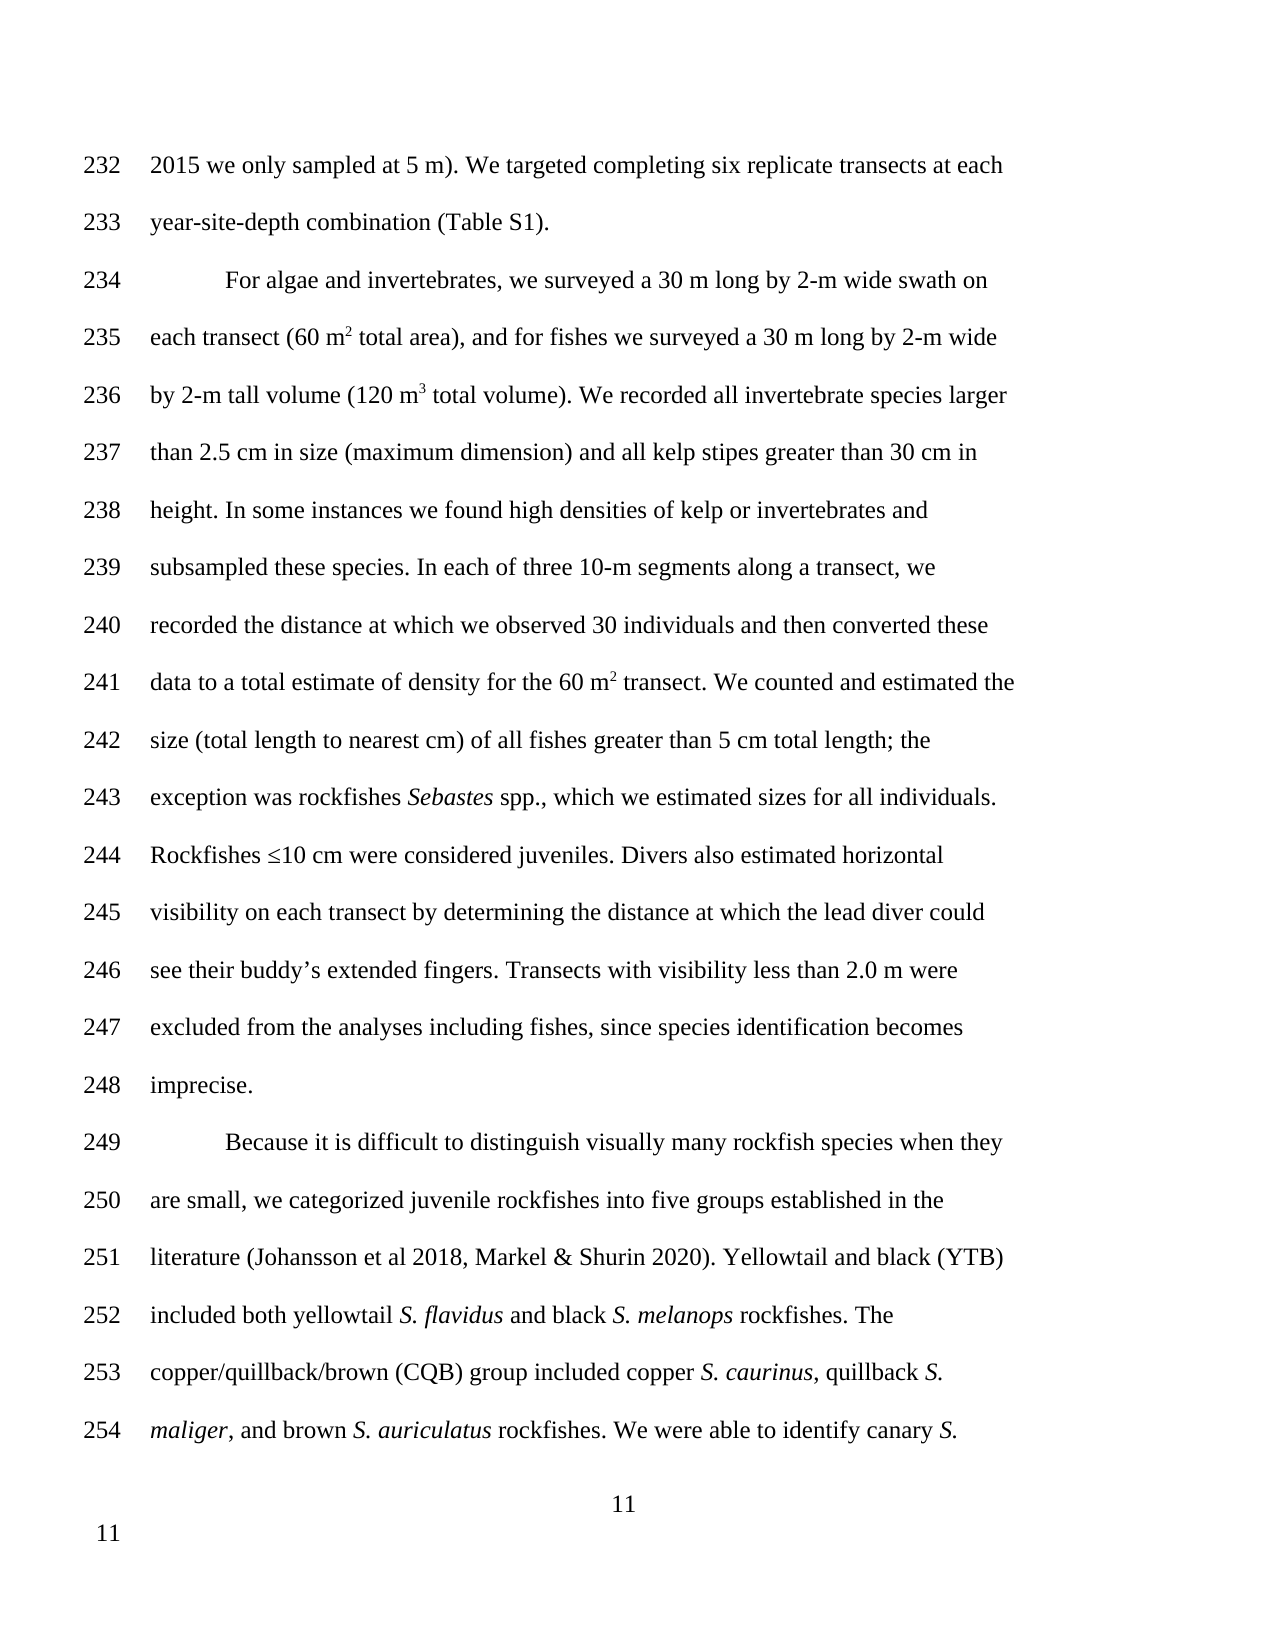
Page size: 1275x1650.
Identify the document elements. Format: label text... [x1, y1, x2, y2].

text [150, 1127, 1022, 1444]
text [150, 150, 1022, 236]
text For algae and invertebrates, we surveyed a 30 m long by 2-m wide swath on each transect (60 m2 total area), and for fishes we surveyed a 30 m long by 2-m wide by 2-m tall volume (120 m3 total volume). We recorded all invertebrate species larger than 2.5 cm in size (maximum dimension) and all kelp stipes greater than 30 cm in height. In some instances we found high densities of kelp or invertebrates and subsampled these species. In each of three 10-m segments along a transect, we recorded the distance at which we observed 30 individuals and then converted these data to a total estimate of density for the 60 m2 transect. We counted and estimated the size (total length to nearest cm) of all fishes greater than 5 cm total length; the exception was rockfishes Sebastes spp., which we estimated sizes for all individuals. Rockfishes ≤10 cm were considered juveniles. Divers also estimated horizontal visibility on each transect by determining the distance at which the lead diver could see their buddy’s extended fingers. Transects with visibility less than 2.0 m were excluded from the analyses including fishes, since species identification becomes imprecise. [150, 265, 1022, 1099]
